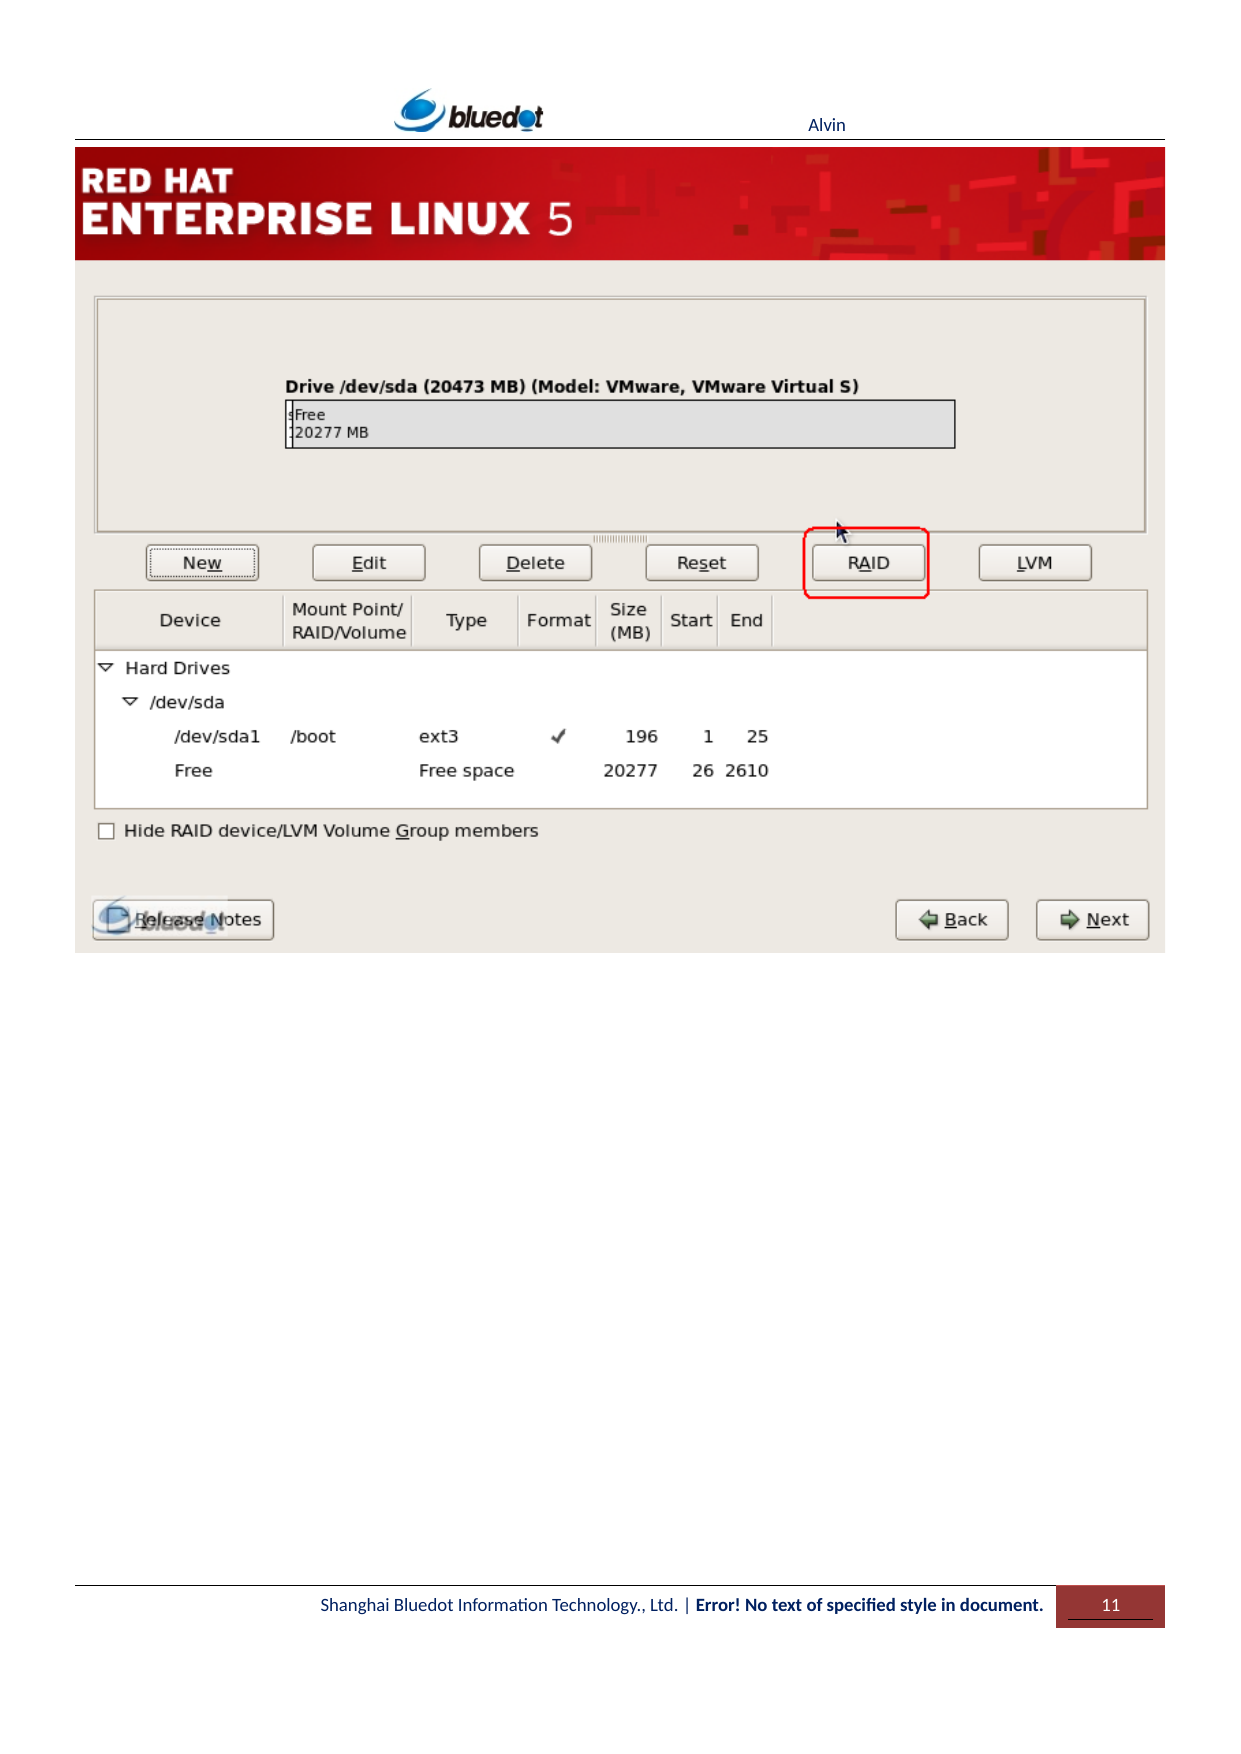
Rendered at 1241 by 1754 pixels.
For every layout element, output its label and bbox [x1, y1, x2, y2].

picture [75, 147, 1166, 953]
picture [394, 88, 544, 132]
